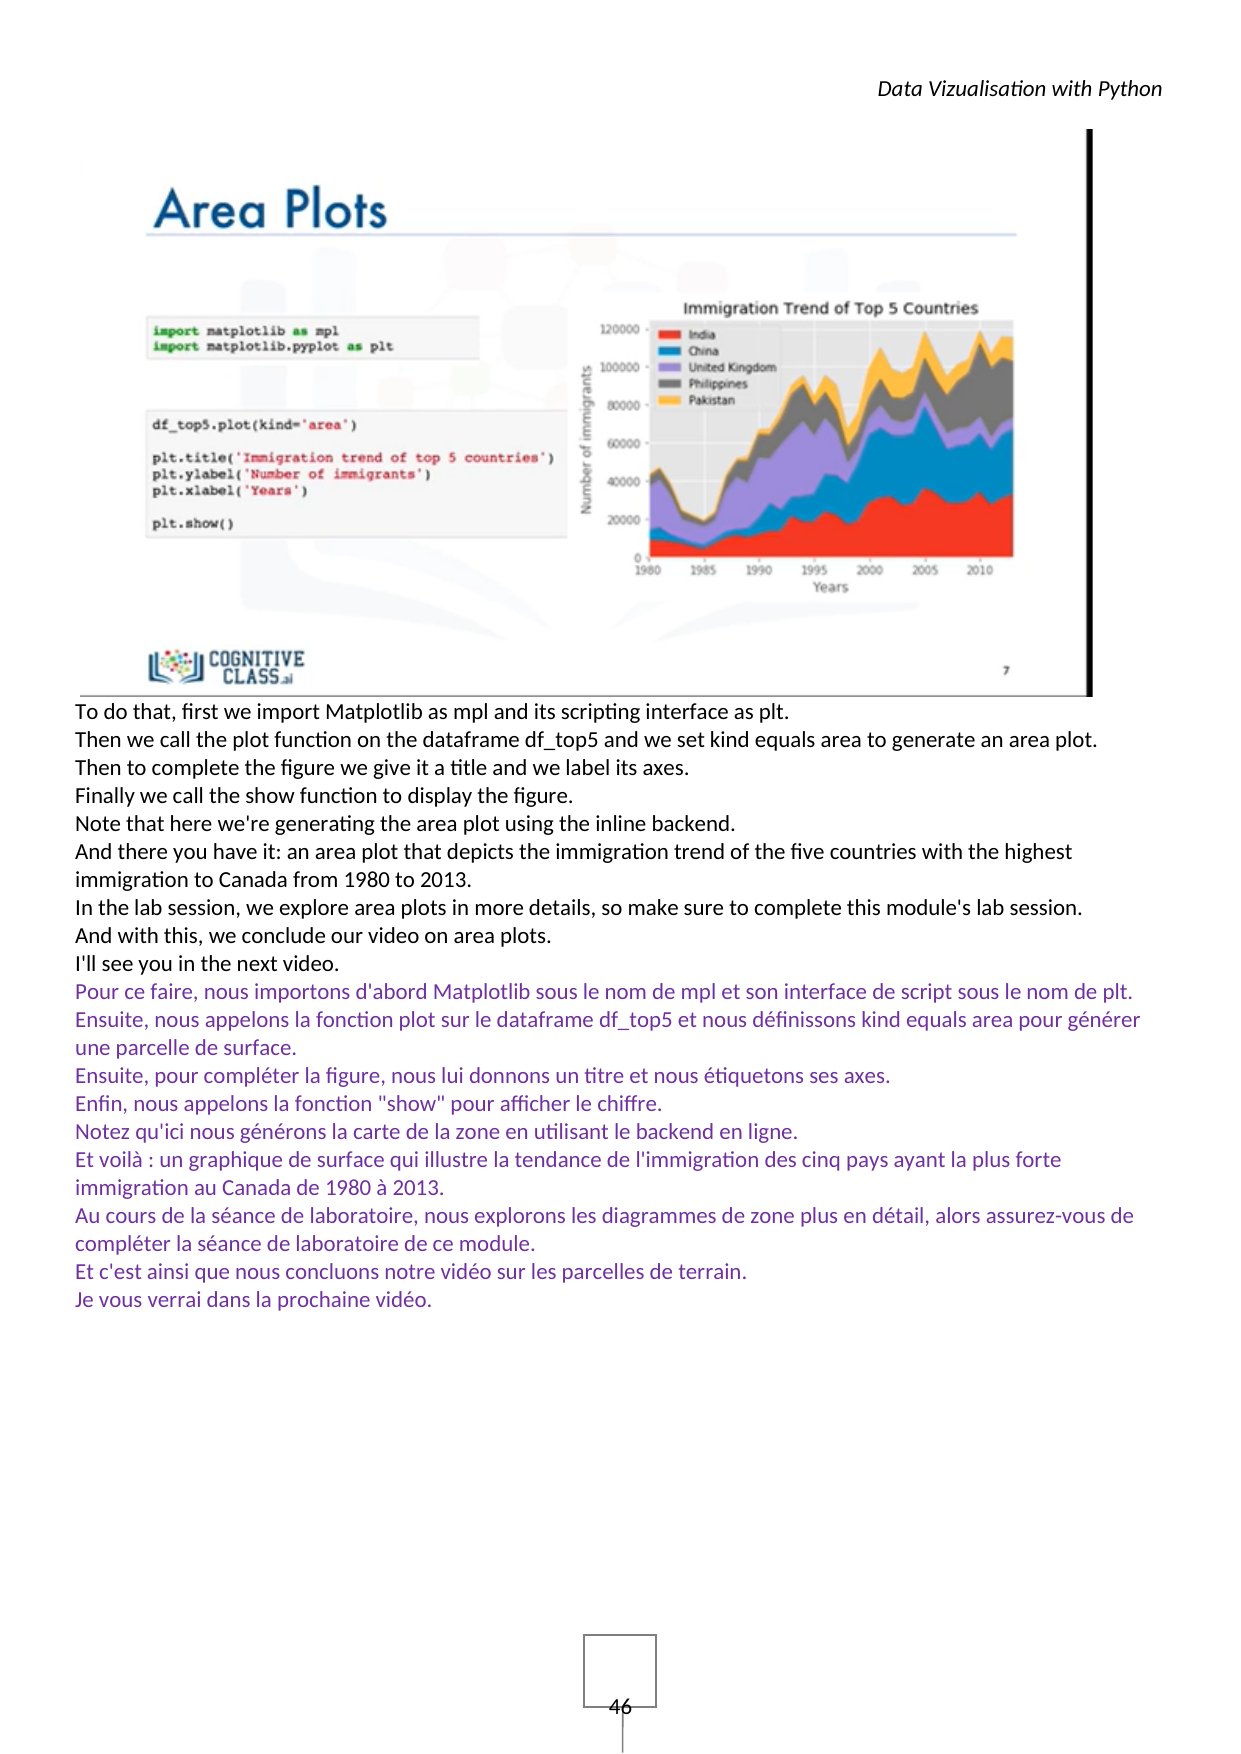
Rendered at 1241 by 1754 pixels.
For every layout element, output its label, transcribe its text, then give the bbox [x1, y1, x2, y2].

text Then we call the plot function on the dataframe df_top5 and we set kind equals area to generate an area plot. [75, 725, 1165, 753]
text Au cours de la séance de laboratoire, nous explorons les diagrammes de zone plus en détail, alors assurez-vous de compléter la séance de laboratoire de ce module. [75, 1201, 1165, 1257]
text Et voilà : un graphique de surface qui illustre la tendance de l'immigration des cinq pays ayant la plus forte immigration au Canada de 1980 à 2013. [75, 1145, 1165, 1201]
text Then to complete the figure we give it a title and we label its axes. [75, 753, 1165, 781]
text Et c'est ainsi que nous concluons notre vidéo sur les parcelles de terrain. [75, 1257, 1165, 1286]
text Enfin, nous appelons la fonction "show" pour afficher le chiffre. [75, 1089, 1165, 1117]
text Finally we call the show function to display the figure. [75, 781, 1165, 809]
text Ensuite, nous appelons la fonction plot sur le dataframe df_top5 et nous définissons kind equals area pour générer une parcelle de surface. [75, 1005, 1165, 1061]
text And there you have it: an area plot that depicts the immigration trend of the five countries with the highest immigration to Canada from 1980 to 2013. [75, 837, 1165, 893]
text Je vous verrai dans la prochaine vidéo. [75, 1286, 1165, 1313]
text Notez qu'ici nous générons la carte de la zone en utilisant le backend en ligne. [75, 1117, 1165, 1145]
text In the lab session, we explore area plots in more details, so make sure to complete this module's lab session. [75, 893, 1165, 921]
text Note that here we're generating the area plot using the inline backend. [75, 809, 1165, 837]
text Pour ce faire, nous importons d'abord Matplotlib sous le nom de mpl et son interface de script sous le nom de plt. [75, 977, 1165, 1005]
text To do that, first we import Matplotlib as mpl and its scripting interface as plt. [75, 697, 1165, 725]
text I'll see you in the next video. [75, 949, 1165, 977]
text And with this, we conclude our video on area plots. [75, 921, 1165, 949]
picture [80, 129, 1093, 697]
text Ensuite, pour compléter la figure, nous lui donnons un titre et nous étiquetons ses axes. [75, 1061, 1165, 1089]
